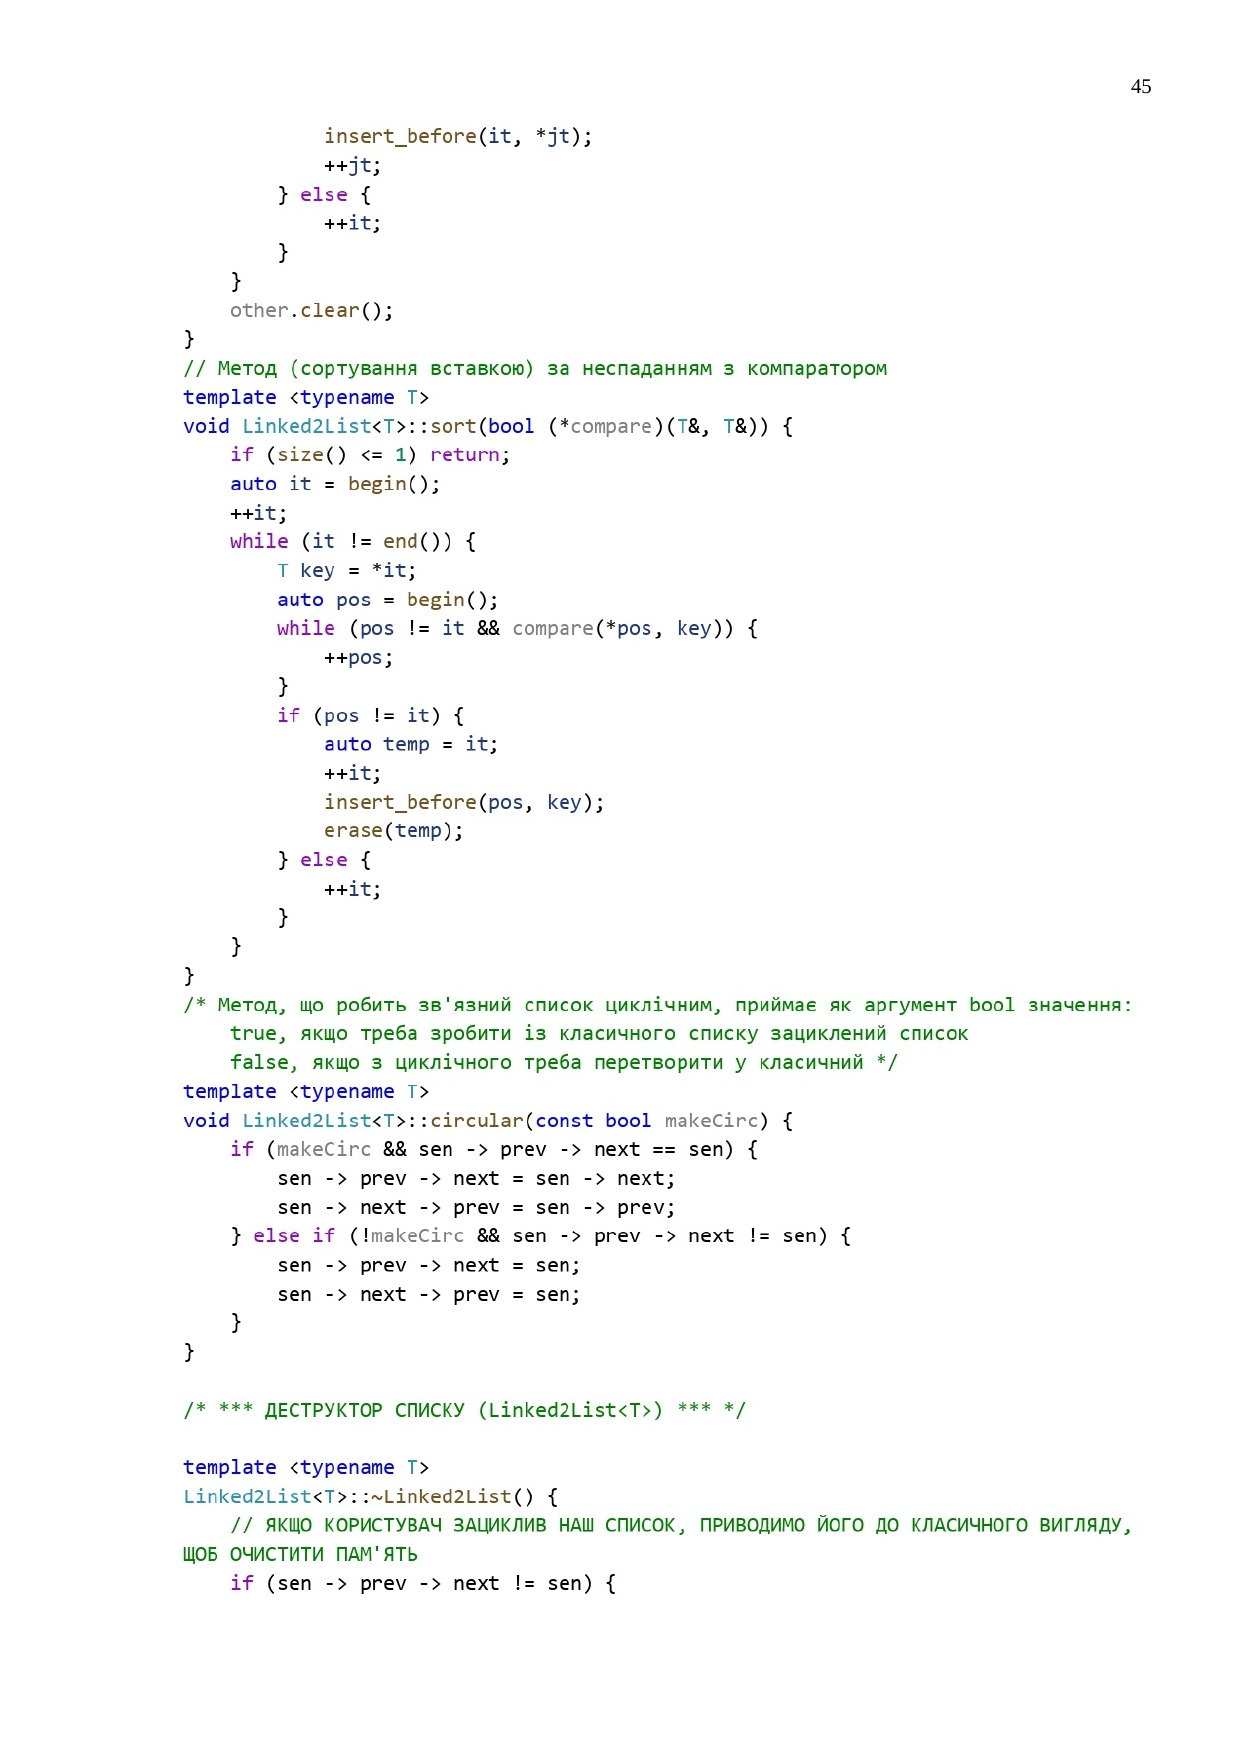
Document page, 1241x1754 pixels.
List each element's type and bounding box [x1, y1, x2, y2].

picture [177, 118, 1152, 1606]
